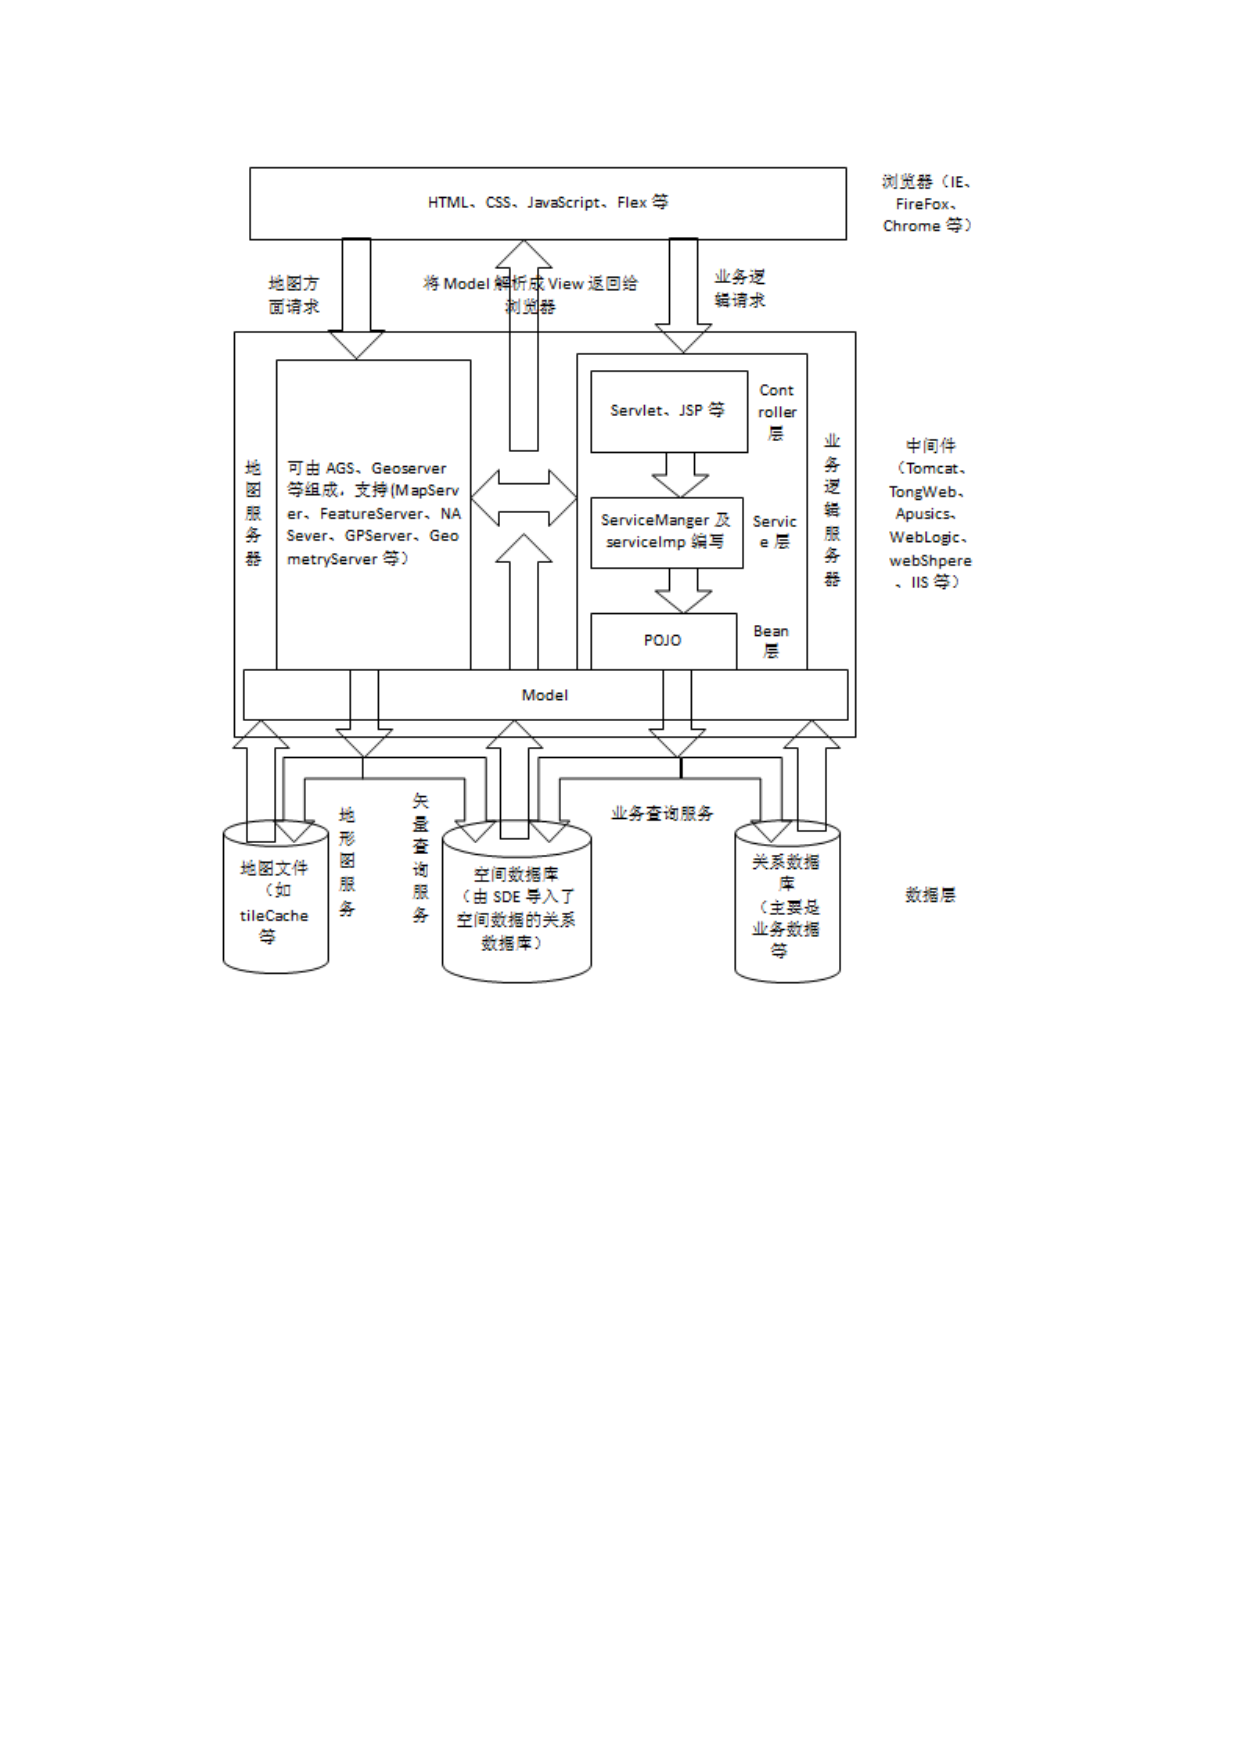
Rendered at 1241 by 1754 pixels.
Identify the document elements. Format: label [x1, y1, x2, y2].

picture [187, 162, 1043, 1001]
